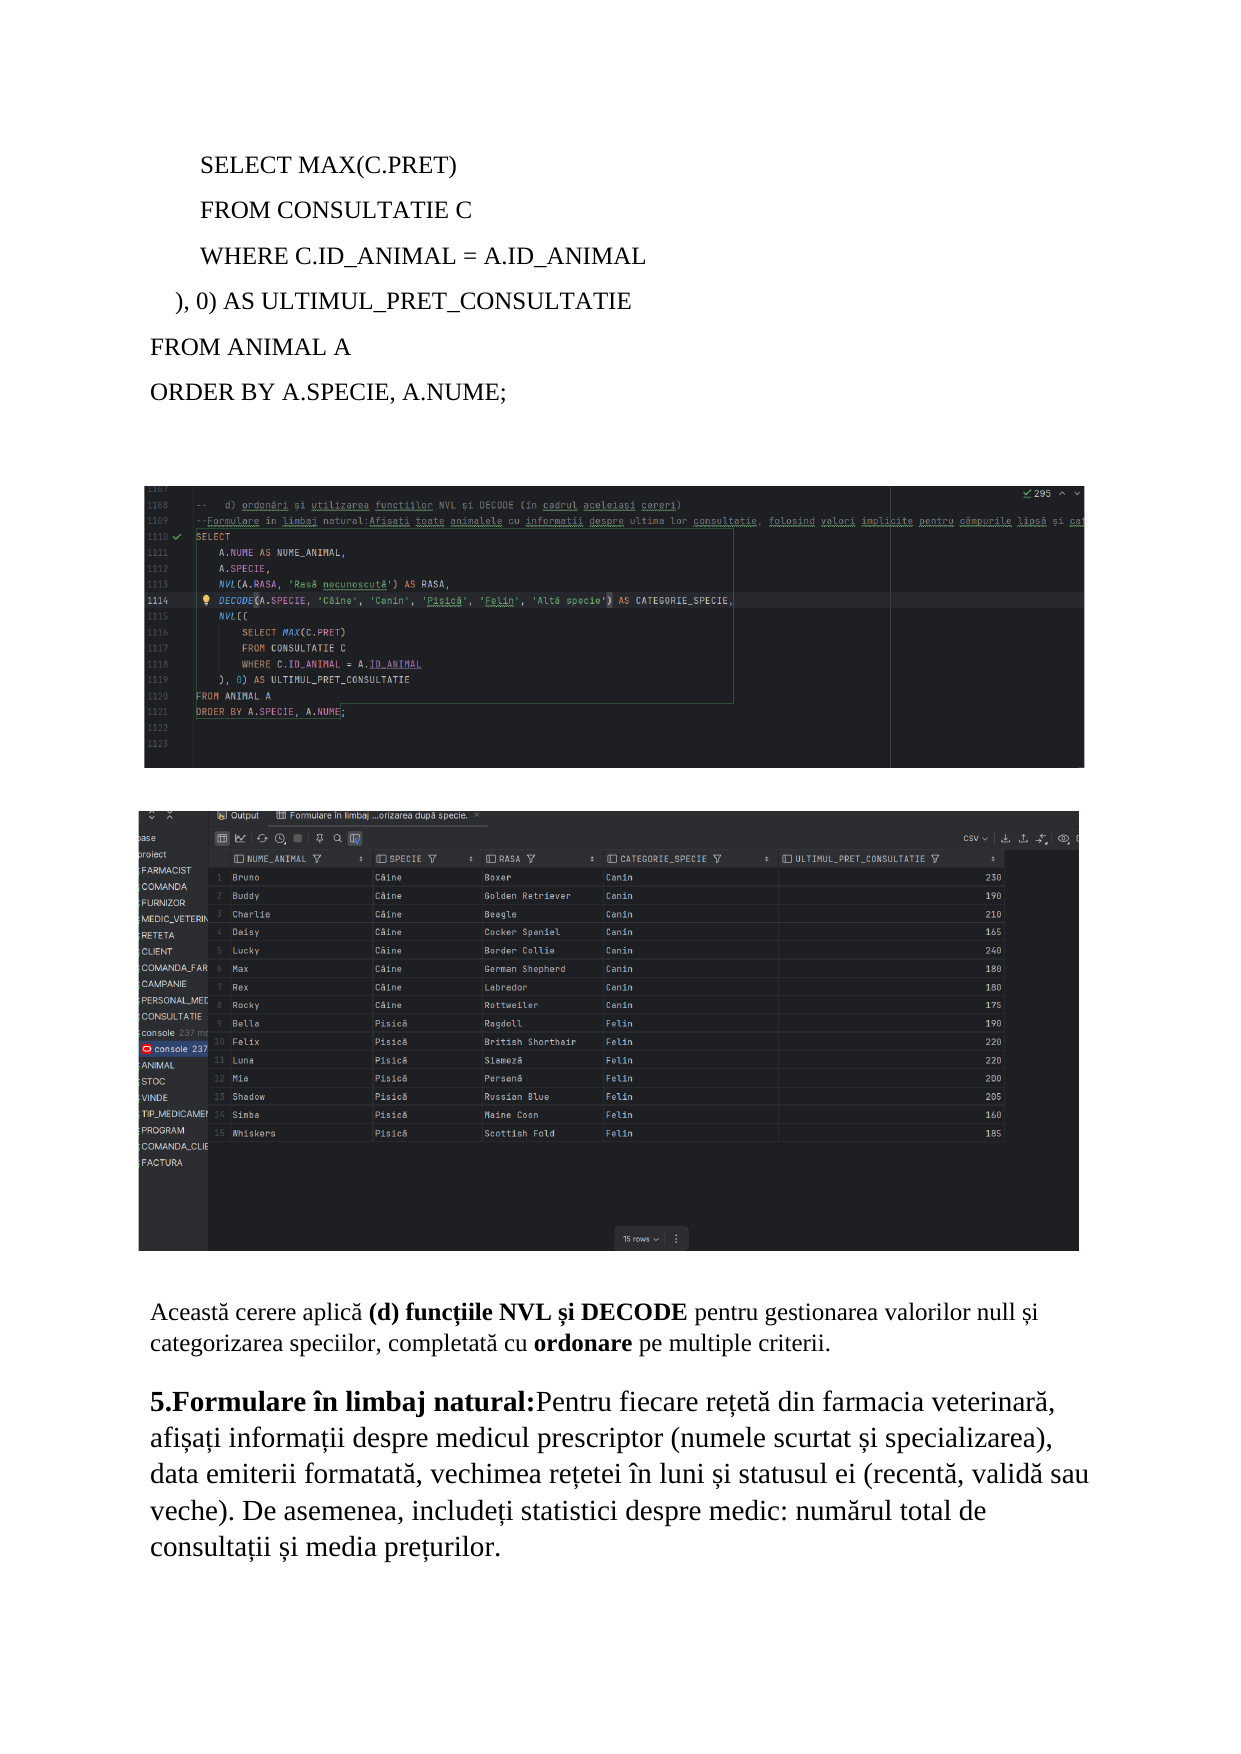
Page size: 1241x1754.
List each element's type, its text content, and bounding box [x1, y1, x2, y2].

text ORDER BY A.SPECIE, A.NUME; [150, 377, 1090, 406]
text SELECT MAX(C.PRET) [150, 150, 1090, 179]
text WHERE C.ID_ANIMAL = A.ID_ANIMAL [150, 241, 1090, 269]
text Această cerere aplică (d) funcțiile NVL și DECODE pentru gestionarea valorilor null și categorizarea speciilor, completată cu ordonare pe multiple criterii. [150, 1297, 1090, 1357]
picture [138, 811, 1079, 1251]
text FROM ANIMAL A [150, 332, 1090, 360]
text FROM CONSULTATIE C [150, 195, 1090, 224]
text ), 0) AS ULTIMUL_PRET_CONSULTATIE [150, 286, 1090, 315]
picture [144, 486, 1085, 768]
text 5.Formulare în limbaj natural:Pentru fiecare rețetă din farmacia veterinară, afișați informații despre medicul prescriptor (numele scurtat și specializarea), data emiterii formatată, vechimea rețetei în luni și statusul ei (recentă, validă sau veche). De asemenea, includeți statistici despre medic: numărul total de consultații și media prețurilor. [150, 1384, 1090, 1562]
